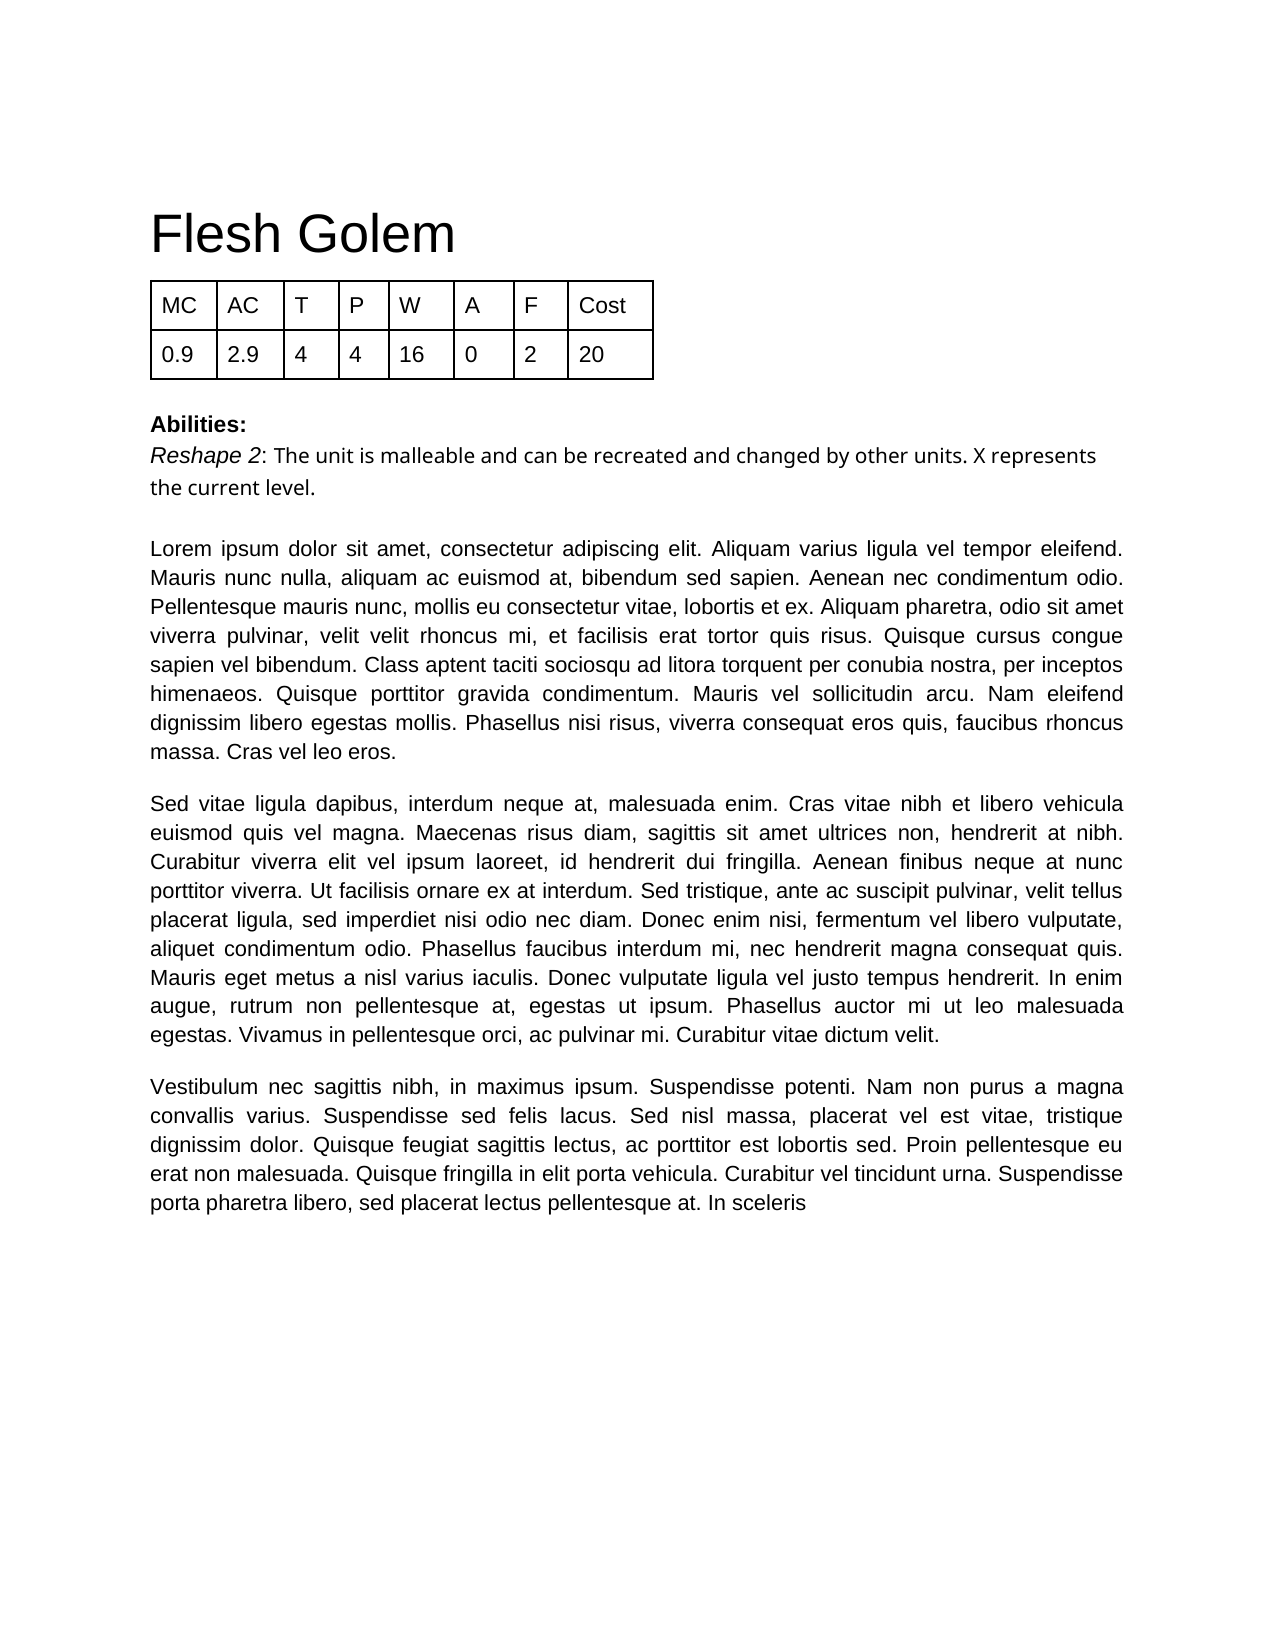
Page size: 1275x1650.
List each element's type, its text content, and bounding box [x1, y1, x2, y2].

text Abilities: [150, 411, 1125, 437]
text Sed vitae ligula dapibus, interdum neque at, malesuada enim. Cras vitae nibh et libero vehicula euismod quis vel magna. Maecenas risus diam, sagittis sit amet ultrices non, hendrerit at nibh. Curabitur viverra elit vel ipsum laoreet, id hendrerit dui fringilla. Aenean finibus neque at nunc porttitor viverra. Ut facilisis ornare ex at interdum. Sed tristique, ante ac suscipit pulvinar, velit tellus placerat ligula, sed imperdiet nisi odio nec diam. Donec enim nisi, fermentum vel libero vulputate, aliquet condimentum odio. Phasellus faucibus interdum mi, nec hendrerit magna consequat quis. Mauris eget metus a nisl varius iaculis. Donec vulputate ligula vel justo tempus hendrerit. In enim augue, rutrum non pellentesque at, egestas ut ipsum. Phasellus auctor mi ut leo malesuada egestas. Vivamus in pellentesque orci, ac pulvinar mi. Curabitur vitae dictum velit. [150, 791, 1125, 1048]
table_header MC [152, 282, 216, 329]
table_cell 2 [515, 331, 567, 378]
table_header T [285, 282, 338, 329]
table_cell 4 [340, 331, 388, 378]
table_cell 2.9 [218, 331, 283, 378]
table_cell 0 [455, 331, 513, 378]
table_header Cost [569, 282, 652, 329]
table_header W [390, 282, 453, 329]
table_cell 4 [285, 331, 338, 378]
title Flesh Golem [150, 202, 1125, 264]
table_header P [340, 282, 388, 329]
table_header A [455, 282, 513, 329]
text Reshape 2: The unit is malleable and can be recreated and changed by other units. X represents the current level. [150, 441, 1125, 502]
table_cell 20 [569, 331, 652, 378]
table_cell 0.9 [152, 331, 216, 378]
text Vestibulum nec sagittis nibh, in maximus ipsum. Suspendisse potenti. Nam non purus a magna convallis varius. Suspendisse sed felis lacus. Sed nisl massa, placerat vel est vitae, tristique dignissim dolor. Quisque feugiat sagittis lectus, ac porttitor est lobortis sed. Proin pellentesque eu erat non malesuada. Quisque fringilla in elit porta vehicula. Curabitur vel tincidunt urna. Suspendisse porta pharetra libero, sed placerat lectus pellentesque at. In sceleris [150, 1074, 1125, 1215]
table_header AC [218, 282, 283, 329]
text Lorem ipsum dolor sit amet, consectetur adipiscing elit. Aliquam varius ligula vel tempor eleifend. Mauris nunc nulla, aliquam ac euismod at, bibendum sed sapien. Aenean nec condimentum odio. Pellentesque mauris nunc, mollis eu consectetur vitae, lobortis et ex. Aliquam pharetra, odio sit amet viverra pulvinar, velit velit rhoncus mi, et facilisis erat tortor quis risus. Quisque cursus congue sapien vel bibendum. Class aptent taciti sociosqu ad litora torquent per conubia nostra, per inceptos himenaeos. Quisque porttitor gravida condimentum. Mauris vel sollicitudin arcu. Nam eleifend dignissim libero egestas mollis. Phasellus nisi risus, viverra consequat eros quis, faucibus rhoncus massa. Cras vel leo eros. [150, 536, 1125, 764]
table_cell 16 [390, 331, 453, 378]
table_header F [515, 282, 567, 329]
